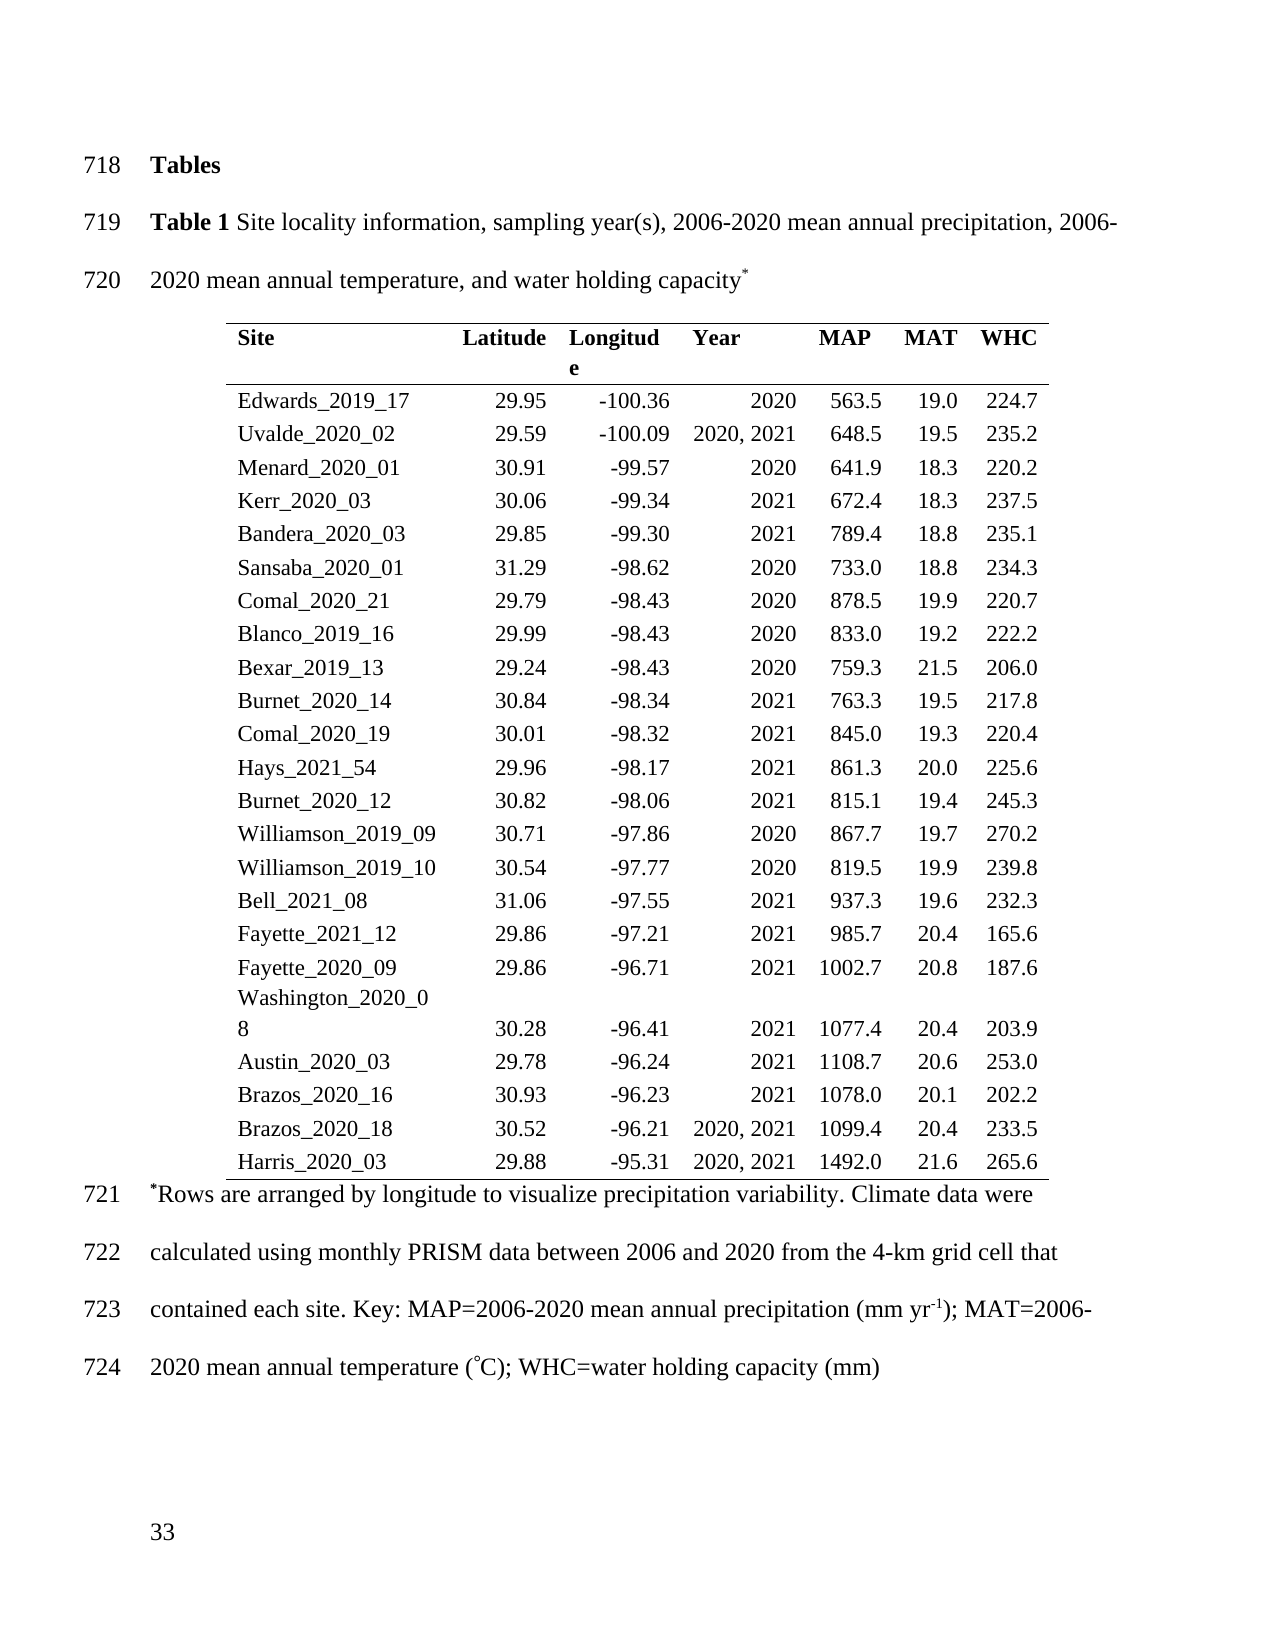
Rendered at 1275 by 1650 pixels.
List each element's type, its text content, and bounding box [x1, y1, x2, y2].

table_cell -98.06 [558, 784, 681, 818]
table_cell 265.6 [969, 1145, 1049, 1178]
table_cell 2020 [681, 851, 807, 884]
table_cell Uvalde_2020_02 [226, 418, 451, 451]
table_cell 867.7 [808, 818, 893, 851]
table_cell -95.31 [558, 1145, 681, 1178]
table_cell 20.0 [893, 751, 969, 784]
table_cell -99.30 [558, 518, 681, 551]
table_header Year [681, 324, 807, 384]
table_cell 2020 [681, 385, 807, 418]
table_cell 2021 [681, 984, 807, 1045]
table_cell 30.01 [451, 718, 558, 751]
table_cell Fayette_2020_09 [226, 951, 451, 984]
table_cell 19.4 [893, 784, 969, 818]
table_cell 2020 [681, 651, 807, 684]
table_cell 2021 [681, 518, 807, 551]
table_cell 203.9 [969, 984, 1049, 1045]
table_cell 845.0 [808, 718, 893, 751]
table_cell Edwards_2019_17 [226, 385, 451, 418]
table_cell 815.1 [808, 784, 893, 818]
table_cell 985.7 [808, 918, 893, 951]
table_cell -96.23 [558, 1079, 681, 1112]
table_cell 861.3 [808, 751, 893, 784]
table_cell Williamson_2019_09 [226, 818, 451, 851]
table_cell 21.5 [893, 651, 969, 684]
table_cell Kerr_2020_03 [226, 484, 451, 518]
table_cell 2020 [681, 451, 807, 484]
table_cell 937.3 [808, 884, 893, 918]
table_cell Fayette_2021_12 [226, 918, 451, 951]
table_cell 2020 [681, 551, 807, 584]
table_cell 2020, 2021 [681, 1145, 807, 1178]
table_cell 1002.7 [808, 951, 893, 984]
table_cell 19.3 [893, 718, 969, 751]
text Table 1 Site locality information, sampling year(s), 2006-2020 mean annual precipitation, 2006-2020 mean annual temperature, and water holding capacity* [150, 207, 1125, 294]
table_header MAT [893, 324, 969, 384]
table_cell 187.6 [969, 951, 1049, 984]
table_cell 20.1 [893, 1079, 969, 1112]
table_cell -99.57 [558, 451, 681, 484]
table_cell Menard_2020_01 [226, 451, 451, 484]
table_cell -100.09 [558, 418, 681, 451]
table_cell 2021 [681, 484, 807, 518]
table_cell 237.5 [969, 484, 1049, 518]
table_cell 18.3 [893, 451, 969, 484]
table_cell 2021 [681, 951, 807, 984]
table_cell 2021 [681, 1045, 807, 1078]
table_cell 253.0 [969, 1045, 1049, 1078]
table_cell 763.3 [808, 684, 893, 718]
table_cell 29.99 [451, 618, 558, 651]
table_cell Harris_2020_03 [226, 1145, 451, 1178]
table_cell 19.9 [893, 851, 969, 884]
table_header Longitude [558, 324, 681, 384]
table_cell 206.0 [969, 651, 1049, 684]
table_cell 2021 [681, 718, 807, 751]
table_cell -98.43 [558, 651, 681, 684]
table_cell -98.43 [558, 584, 681, 618]
table_cell 2020, 2021 [681, 418, 807, 451]
table_cell 759.3 [808, 651, 893, 684]
table_cell Bell_2021_08 [226, 884, 451, 918]
table_cell Washington_2020_08 [226, 984, 451, 1045]
table_cell 29.86 [451, 951, 558, 984]
table_cell 19.5 [893, 418, 969, 451]
table_cell 224.7 [969, 385, 1049, 418]
table_cell 2021 [681, 751, 807, 784]
table_cell Comal_2020_21 [226, 584, 451, 618]
table_cell 217.8 [969, 684, 1049, 718]
table_header Latitude [451, 324, 558, 384]
table_cell 833.0 [808, 618, 893, 651]
table_cell 2020 [681, 818, 807, 851]
table_cell 29.86 [451, 918, 558, 951]
table_cell 235.1 [969, 518, 1049, 551]
table_cell 20.4 [893, 1112, 969, 1145]
table_cell 2021 [681, 884, 807, 918]
table_cell Sansaba_2020_01 [226, 551, 451, 584]
table_cell 165.6 [969, 918, 1049, 951]
table_cell 29.85 [451, 518, 558, 551]
table_cell 19.5 [893, 684, 969, 718]
table_cell 21.6 [893, 1145, 969, 1178]
table_cell 18.8 [893, 518, 969, 551]
table_cell 878.5 [808, 584, 893, 618]
table_cell 29.24 [451, 651, 558, 684]
table_cell 31.29 [451, 551, 558, 584]
table_cell 733.0 [808, 551, 893, 584]
table_cell 30.71 [451, 818, 558, 851]
table_cell -98.34 [558, 684, 681, 718]
table_cell 31.06 [451, 884, 558, 918]
table_cell 2020 [681, 584, 807, 618]
table_cell 1077.4 [808, 984, 893, 1045]
table_cell 20.4 [893, 918, 969, 951]
table_cell Brazos_2020_16 [226, 1079, 451, 1112]
table_cell 30.52 [451, 1112, 558, 1145]
table_cell Burnet_2020_14 [226, 684, 451, 718]
table_cell 641.9 [808, 451, 893, 484]
table_cell 235.2 [969, 418, 1049, 451]
table_cell -100.36 [558, 385, 681, 418]
table_cell 225.6 [969, 751, 1049, 784]
table_cell 30.84 [451, 684, 558, 718]
table_cell 2020, 2021 [681, 1112, 807, 1145]
table_cell 234.3 [969, 551, 1049, 584]
table_cell 30.06 [451, 484, 558, 518]
table_cell 19.0 [893, 385, 969, 418]
table_cell -96.71 [558, 951, 681, 984]
table_header MAP [808, 324, 893, 384]
table_cell 245.3 [969, 784, 1049, 818]
table_cell 2021 [681, 684, 807, 718]
table_cell 1492.0 [808, 1145, 893, 1178]
table_header WHC [969, 324, 1049, 384]
text *Rows are arranged by longitude to visualize precipitation variability. Climate data were calculated using monthly PRISM data between 2006 and 2020 from the 4-km grid cell that contained each site. Key: MAP=2006-2020 mean annual precipitation (mm yr-1); MAT=2006-2020 mean annual temperature (C); WHC=water holding capacity (mm) [150, 1179, 1125, 1381]
table_cell 270.2 [969, 818, 1049, 851]
table_cell 18.8 [893, 551, 969, 584]
table_cell Williamson_2019_10 [226, 851, 451, 884]
table_cell 30.82 [451, 784, 558, 818]
table_cell 222.2 [969, 618, 1049, 651]
table_cell 563.5 [808, 385, 893, 418]
table_cell 30.93 [451, 1079, 558, 1112]
table_cell -99.34 [558, 484, 681, 518]
table_cell Hays_2021_54 [226, 751, 451, 784]
table_cell 1108.7 [808, 1045, 893, 1078]
table_cell 30.28 [451, 984, 558, 1045]
table_cell 2021 [681, 918, 807, 951]
table_cell -97.55 [558, 884, 681, 918]
table_cell Bandera_2020_03 [226, 518, 451, 551]
table_cell 29.59 [451, 418, 558, 451]
table_cell 648.5 [808, 418, 893, 451]
table_cell 2021 [681, 784, 807, 818]
table_cell Bexar_2019_13 [226, 651, 451, 684]
table_cell -97.77 [558, 851, 681, 884]
table_cell 220.7 [969, 584, 1049, 618]
table_cell 2021 [681, 1079, 807, 1112]
table_cell 1099.4 [808, 1112, 893, 1145]
table_cell Austin_2020_03 [226, 1045, 451, 1078]
table_cell 19.9 [893, 584, 969, 618]
table_cell 29.78 [451, 1045, 558, 1078]
table_cell 20.8 [893, 951, 969, 984]
table_cell 29.96 [451, 751, 558, 784]
table_cell Blanco_2019_16 [226, 618, 451, 651]
table_cell -98.32 [558, 718, 681, 751]
table_cell 20.4 [893, 984, 969, 1045]
table_cell 30.91 [451, 451, 558, 484]
table_cell 19.7 [893, 818, 969, 851]
text Tables [150, 150, 1125, 179]
table_cell 19.6 [893, 884, 969, 918]
table_cell 239.8 [969, 851, 1049, 884]
table_cell 819.5 [808, 851, 893, 884]
table_cell 30.54 [451, 851, 558, 884]
table_cell -96.41 [558, 984, 681, 1045]
table_cell -98.43 [558, 618, 681, 651]
table_cell -96.24 [558, 1045, 681, 1078]
table_cell 789.4 [808, 518, 893, 551]
table_cell 202.2 [969, 1079, 1049, 1112]
table_cell -97.86 [558, 818, 681, 851]
table_cell 220.4 [969, 718, 1049, 751]
table_cell 29.95 [451, 385, 558, 418]
table_cell Comal_2020_19 [226, 718, 451, 751]
table_cell 2020 [681, 618, 807, 651]
table_cell 1078.0 [808, 1079, 893, 1112]
table_cell 20.6 [893, 1045, 969, 1078]
table_cell 19.2 [893, 618, 969, 651]
table_cell Brazos_2020_18 [226, 1112, 451, 1145]
table_cell 220.2 [969, 451, 1049, 484]
table_cell 233.5 [969, 1112, 1049, 1145]
table_cell 672.4 [808, 484, 893, 518]
table_cell 232.3 [969, 884, 1049, 918]
table_cell 29.79 [451, 584, 558, 618]
table_header Site [226, 324, 451, 384]
table_cell -96.21 [558, 1112, 681, 1145]
table_cell 29.88 [451, 1145, 558, 1178]
table_cell 18.3 [893, 484, 969, 518]
table_cell Burnet_2020_12 [226, 784, 451, 818]
table_cell -98.17 [558, 751, 681, 784]
table_cell -97.21 [558, 918, 681, 951]
table_cell -98.62 [558, 551, 681, 584]
